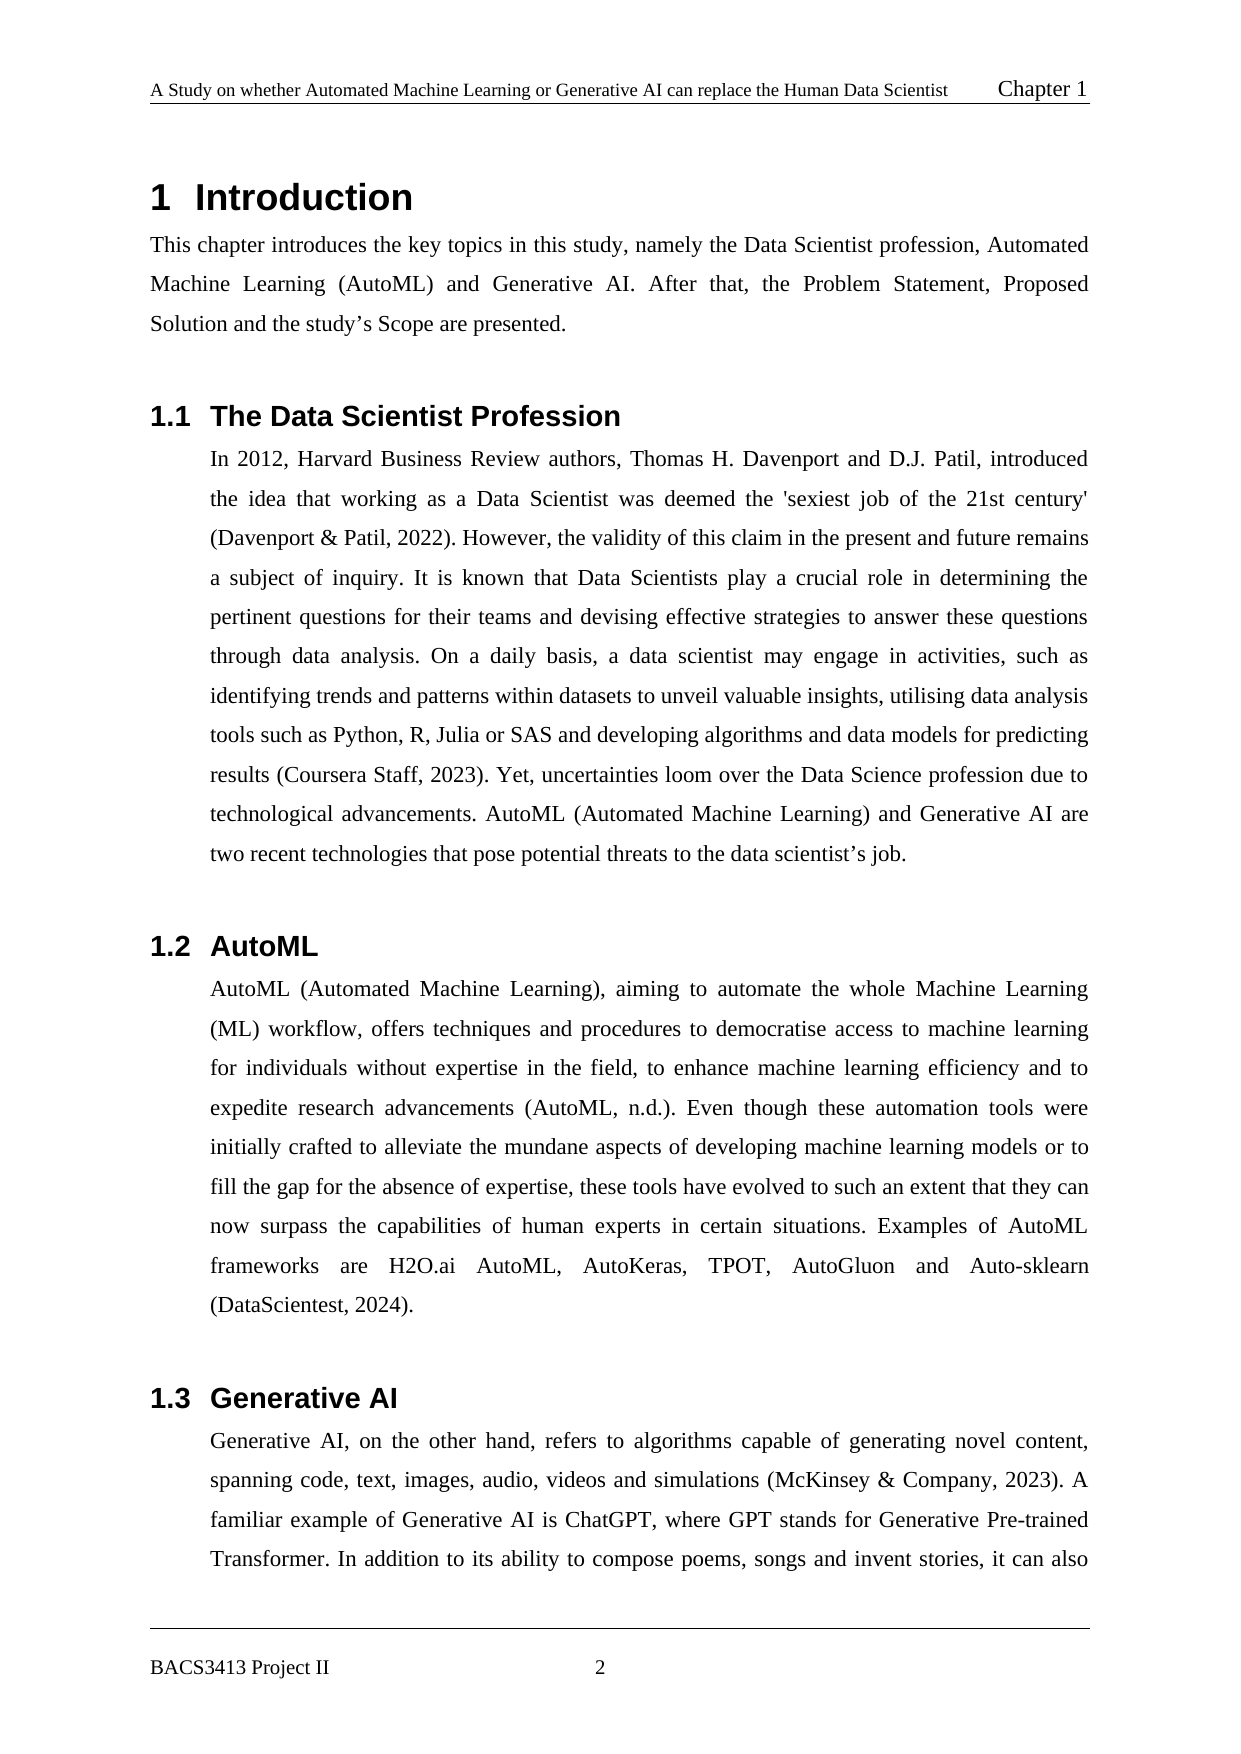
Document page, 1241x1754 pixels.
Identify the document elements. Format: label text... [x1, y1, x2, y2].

subtitle Generative AI [150, 1381, 1090, 1414]
subtitle AutoML [150, 929, 1090, 963]
text This chapter introduces the key topics in this study, namely the Data Scientist profession, Automated Machine Learning (AutoML) and Generative AI. After that, the Problem Statement, Proposed Solution and the study’s Scope are presented. [150, 231, 1090, 336]
subtitle Introduction [150, 175, 1090, 218]
text AutoML (Automated Machine Learning), aiming to automate the whole Machine Learning (ML) workflow, offers techniques and procedures to democratise access to machine learning for individuals without expertise in the field, to enhance machine learning efficiency and to expedite research advancements (AutoML, n.d.). Even though these automation tools were initially crafted to alleviate the mundane aspects of developing machine learning models or to fill the gap for the absence of expertise, these tools have evolved to such an extent that they can now surpass the capabilities of human experts in certain situations. Examples of AutoML frameworks are H2O.ai AutoML, AutoKeras, TPOT, AutoGluon and Auto-sklearn (DataScientest, 2024). [210, 975, 1090, 1318]
subtitle The Data Scientist Profession [150, 399, 1090, 433]
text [210, 1427, 1090, 1572]
text In 2012, Harvard Business Review authors, Thomas H. Davenport and D.J. Patil, introduced the idea that working as a Data Scientist was deemed the 'sexiest job of the 21st century' (Davenport & Patil, 2022). However, the validity of this claim in the present and future remains a subject of inquiry. It is known that Data Scientists play a crucial role in determining the pertinent questions for their teams and devising effective strategies to answer these questions through data analysis. On a daily basis, a data scientist may engage in activities, such as identifying trends and patterns within datasets to unveil valuable insights, utilising data analysis tools such as Python, R, Julia or SAS and developing algorithms and data models for predicting results (Coursera Staff, 2023). Yet, uncertainties loom over the Data Science profession due to technological advancements. AutoML (Automated Machine Learning) and Generative AI are two recent technologies that pose potential threats to the data scientist’s job. [210, 445, 1090, 866]
